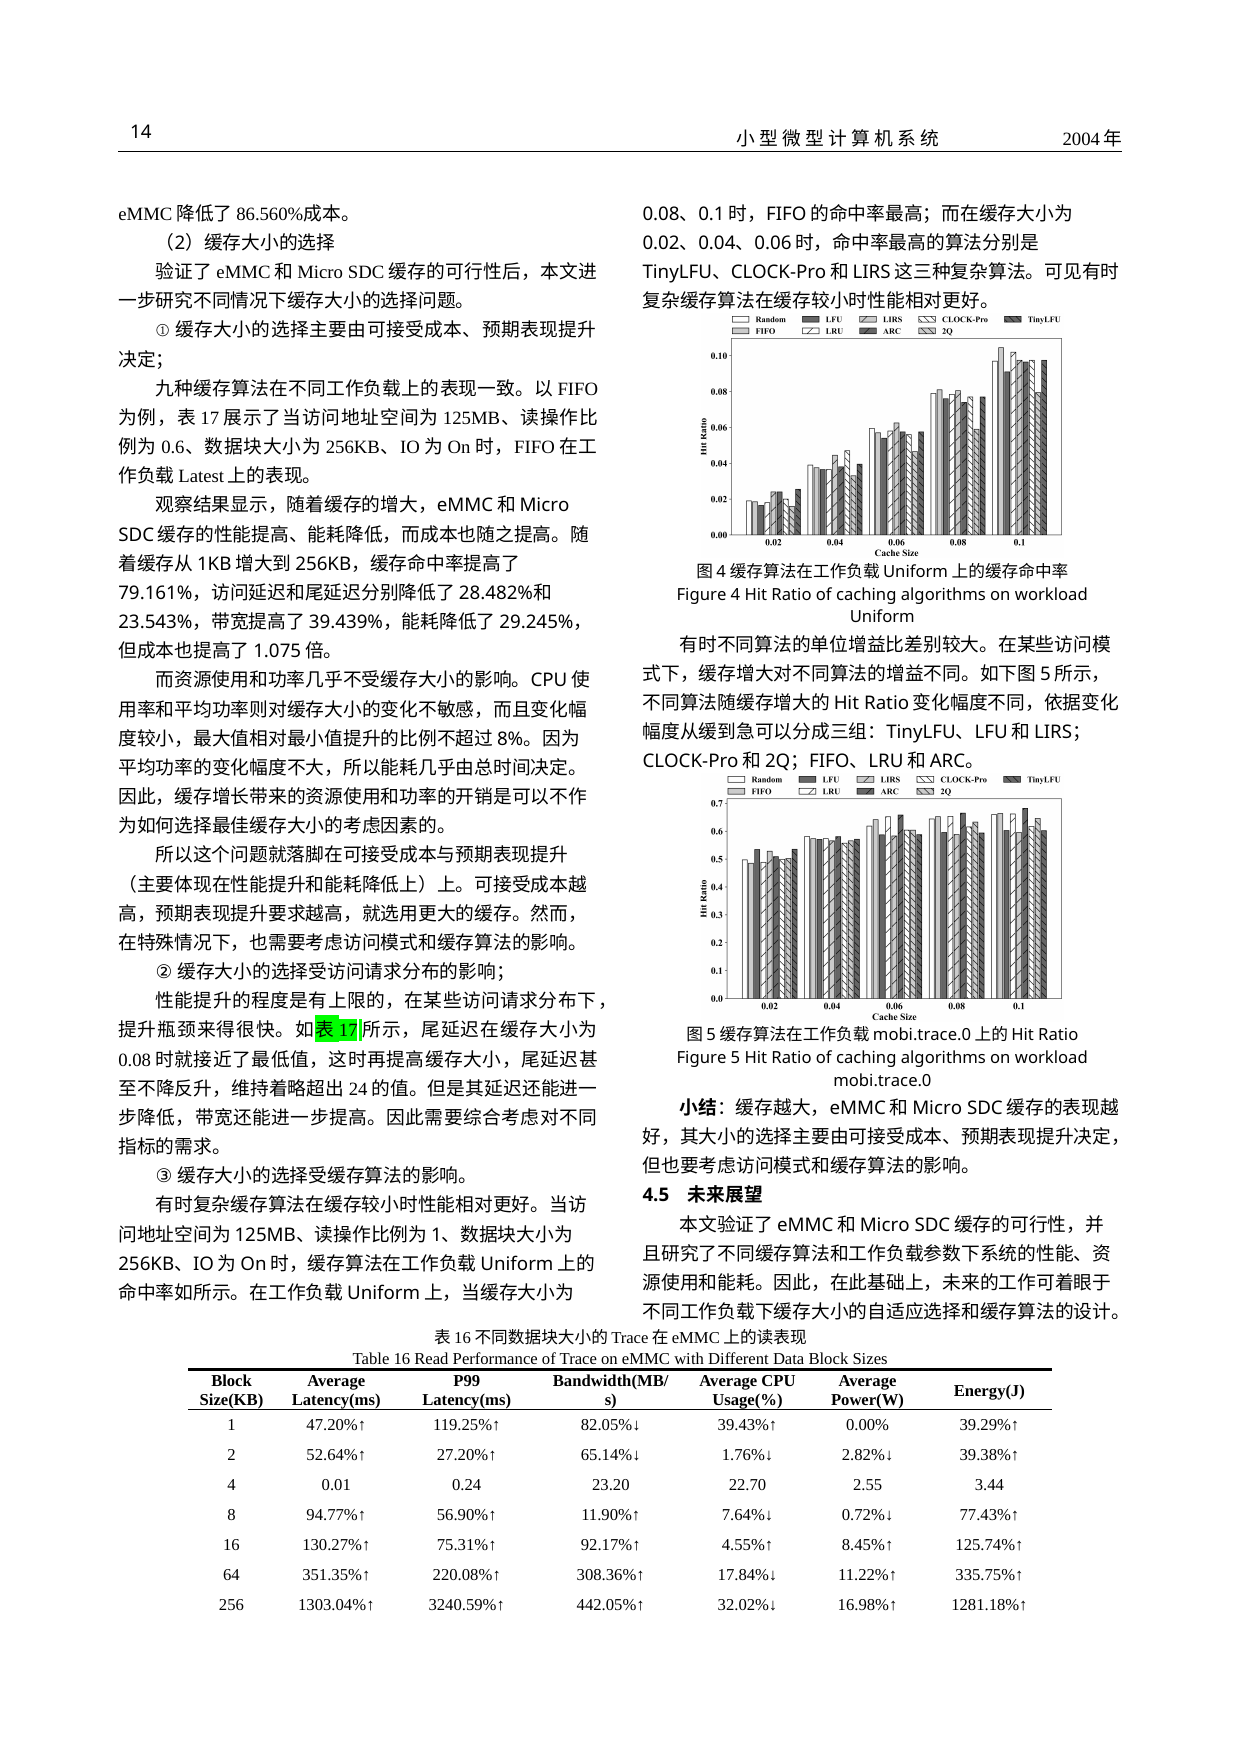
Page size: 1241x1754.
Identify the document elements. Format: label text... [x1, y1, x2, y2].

text 小结：缓存越大，eMMC和Micro SDC缓存的表现越好，其大小的选择主要由可接受成本、预期表现提升决定，但也要考虑访问模式和缓存算法的影响。 [642, 1091, 1122, 1178]
text Table 16 Read Performance of Trace on eMMC with Different Data Block Sizes [118, 1348, 1122, 1368]
text ② 缓存大小的选择受访问请求分布的影响； [118, 955, 598, 984]
text 九种缓存算法在不同工作负载上的表现一致。以FIFO为例，表17展示了当访问地址空间为125MB、读操作比例为0.6、数据块大小为256KB、IO为On时，FIFO在工作负载Latest上的表现。 [118, 372, 598, 488]
text （2）缓存大小的选择 [118, 226, 598, 255]
text 观察结果显示，随着缓存的增大，eMMC和Micro SDC缓存的性能提高、能耗降低，而成本也随之提高。随着缓存从1KB增大到256KB，缓存命中率提高了79.161%，访问延迟和尾延迟分别降低了28.482%和23.543%，带宽提高了39.439%，能耗降低了29.245%，但成本也提高了1.075倍。 [118, 488, 598, 663]
text 有时复杂缓存算法在缓存较小时性能相对更好。当访问地址空间为125MB、读操作比例为1、数据块大小为256KB、IO为On时，缓存算法在工作负载Uniform上的命中率如所示。在工作负载Uniform上，当缓存大小为0.08、0.1时，FIFO的命中率最高；而在缓存大小为0.02、0.04、0.06时，命中率最高的算法分别是TinyLFU、CLOCK-Pro和LIRS这三种复杂算法。可见有时复杂缓存算法在缓存较小时性能相对更好。 [642, 197, 1122, 313]
text 小结：相比单纯使用Micro SDC，eMMC和Micro SDC缓存有效地提升了4.939倍的系统性能、降低了46.988%的CPU使用率和99.783%的能耗，相比于单纯的eMMC降低了86.560%成本。 [118, 197, 598, 226]
text ① 缓存大小的选择主要由可接受成本、预期表现提升决定； [118, 313, 598, 372]
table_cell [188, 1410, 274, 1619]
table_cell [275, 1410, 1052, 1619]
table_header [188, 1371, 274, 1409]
text 有时不同算法的单位增益比差别较大。在某些访问模式下，缓存增大对不同算法的增益不同。如下图5所示，不同算法随缓存增大的Hit Ratio变化幅度不同，依据变化幅度从缓到急可以分成三组：TinyLFU、LFU和LIRS；CLOCK-Pro和2Q；FIFO、LRU和ARC。 [642, 628, 1122, 773]
text 所以这个问题就落脚在可接受成本与预期表现提升（主要体现在性能提升和能耗降低上）上。可接受成本越高，预期表现提升要求越高，就选用更大的缓存。然而，在特殊情况下，也需要考虑访问模式和缓存算法的影响。 [118, 838, 598, 955]
text 4.5 未来展望 [642, 1178, 1122, 1208]
text 图5 缓存算法在工作负载mobi.trace.0上的Hit Ratio [642, 1021, 1122, 1046]
text 有时复杂缓存算法在缓存较小时性能相对更好。当访问地址空间为125MB、读操作比例为1、数据块大小为256KB、IO为On时，缓存算法在工作负载Uniform上的命中率如所示。在工作负载Uniform上，当缓存大小为0.08、0.1时，FIFO的命中率最高；而在缓存大小为0.02、0.04、0.06时，命中率最高的算法分别是TinyLFU、CLOCK-Pro和LIRS这三种复杂算法。可见有时复杂缓存算法在缓存较小时性能相对更好。 [118, 1188, 598, 1305]
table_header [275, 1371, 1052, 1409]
text 本文验证了eMMC和Micro SDC缓存的可行性，并且研究了不同缓存算法和工作负载参数下系统的性能、资源使用和能耗。因此，在此基础上，未来的工作可着眼于不同工作负载下缓存大小的自适应选择和缓存算法的设计。 [642, 1208, 1122, 1324]
text 表16 不同数据块大小的Trace在eMMC上的读表现 [118, 1324, 1122, 1348]
text 验证了eMMC和Micro SDC缓存的可行性后，本文进一步研究不同情况下缓存大小的选择问题。 [118, 255, 598, 313]
text Figure 4 Hit Ratio of caching algorithms on workload Uniform [642, 582, 1122, 628]
text 性能提升的程度是有上限的，在某些访问请求分布下，提升瓶颈来得很快。如表17所示，尾延迟在缓存大小为0.08时就接近了最低值，这时再提高缓存大小，尾延迟甚至不降反升，维持着略超出24的值。但是其延迟还能进一步降低，带宽还能进一步提高。因此需要综合考虑对不同指标的需求。 [118, 984, 598, 1159]
text Figure 5 Hit Ratio of caching algorithms on workload mobi.trace.0 [642, 1046, 1122, 1091]
text ③ 缓存大小的选择受缓存算法的影响。 [118, 1159, 598, 1188]
text 而资源使用和功率几乎不受缓存大小的影响。CPU使用率和平均功率则对缓存大小的变化不敏感，而且变化幅度较小，最大值相对最小值提升的比例不超过8%。因为平均功率的变化幅度不大，所以能耗几乎由总时间决定。因此，缓存增长带来的资源使用和功率的开销是可以不作为如何选择最佳缓存大小的考虑因素的。 [118, 663, 598, 838]
text 图4 缓存算法在工作负载Uniform上的缓存命中率 [642, 558, 1122, 582]
